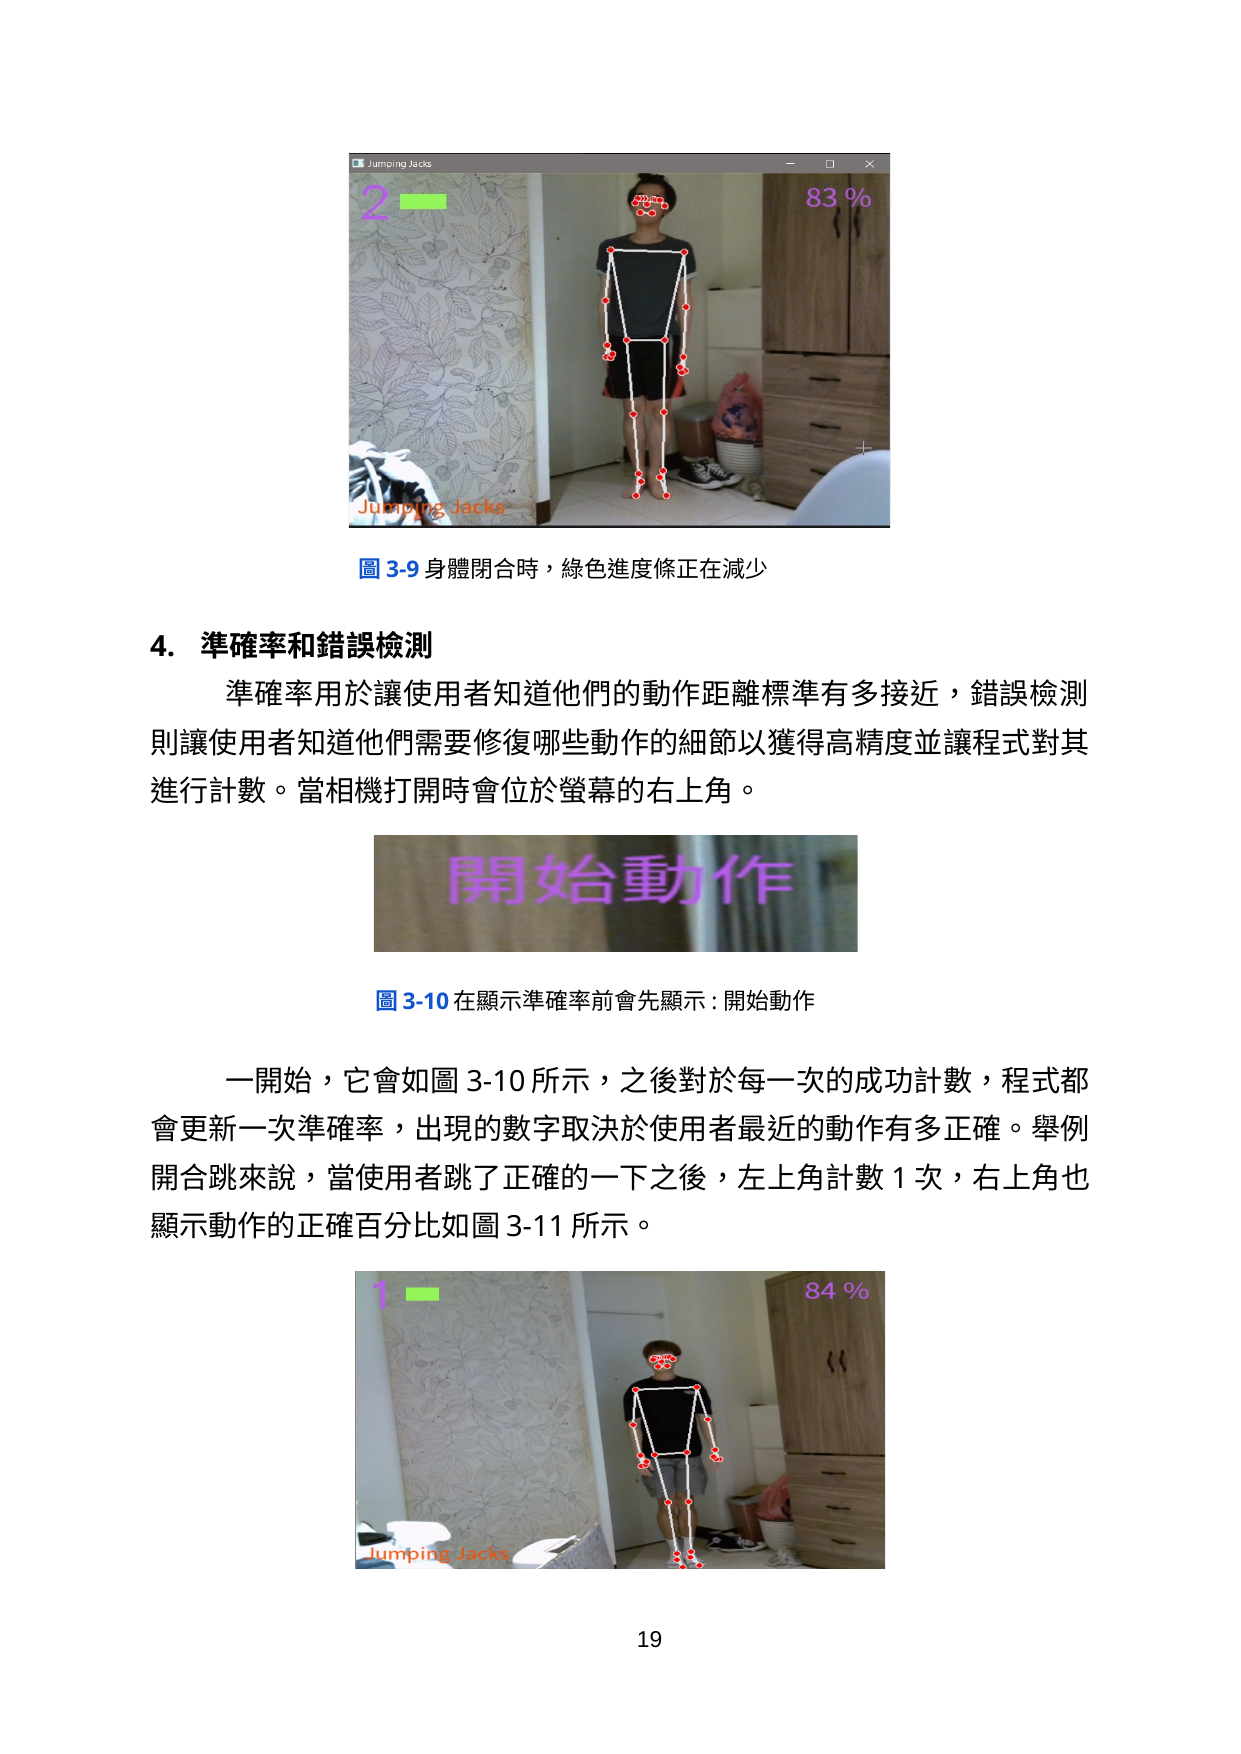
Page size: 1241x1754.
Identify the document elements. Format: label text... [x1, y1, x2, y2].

text 準確率用於讓使用者知道他們的動作距離標準有多接近，錯誤檢測則讓使用者知道他們需要修復哪些動作的細節以獲得高精度並讓程式對其進行計數。當相機打開時會位於螢幕的右上角。 [150, 671, 1090, 810]
picture [355, 1271, 886, 1569]
text 圖3-10在顯示準確率前會先顯示 : 開始動作 [300, 983, 1090, 1016]
text 一開始，它會如圖3-10所示，之後對於每一次的成功計數，程式都會更新一次準確率，出現的數字取決於使用者最近的動作有多正確。舉例開合跳來說，當使用者跳了正確的一下之後，左上角計數1次，右上角也顯示動作的正確百分比如圖3-11所示。 [150, 1057, 1090, 1245]
picture [348, 153, 891, 528]
picture [373, 835, 858, 952]
list 準確率和錯誤檢測 [150, 622, 1090, 664]
